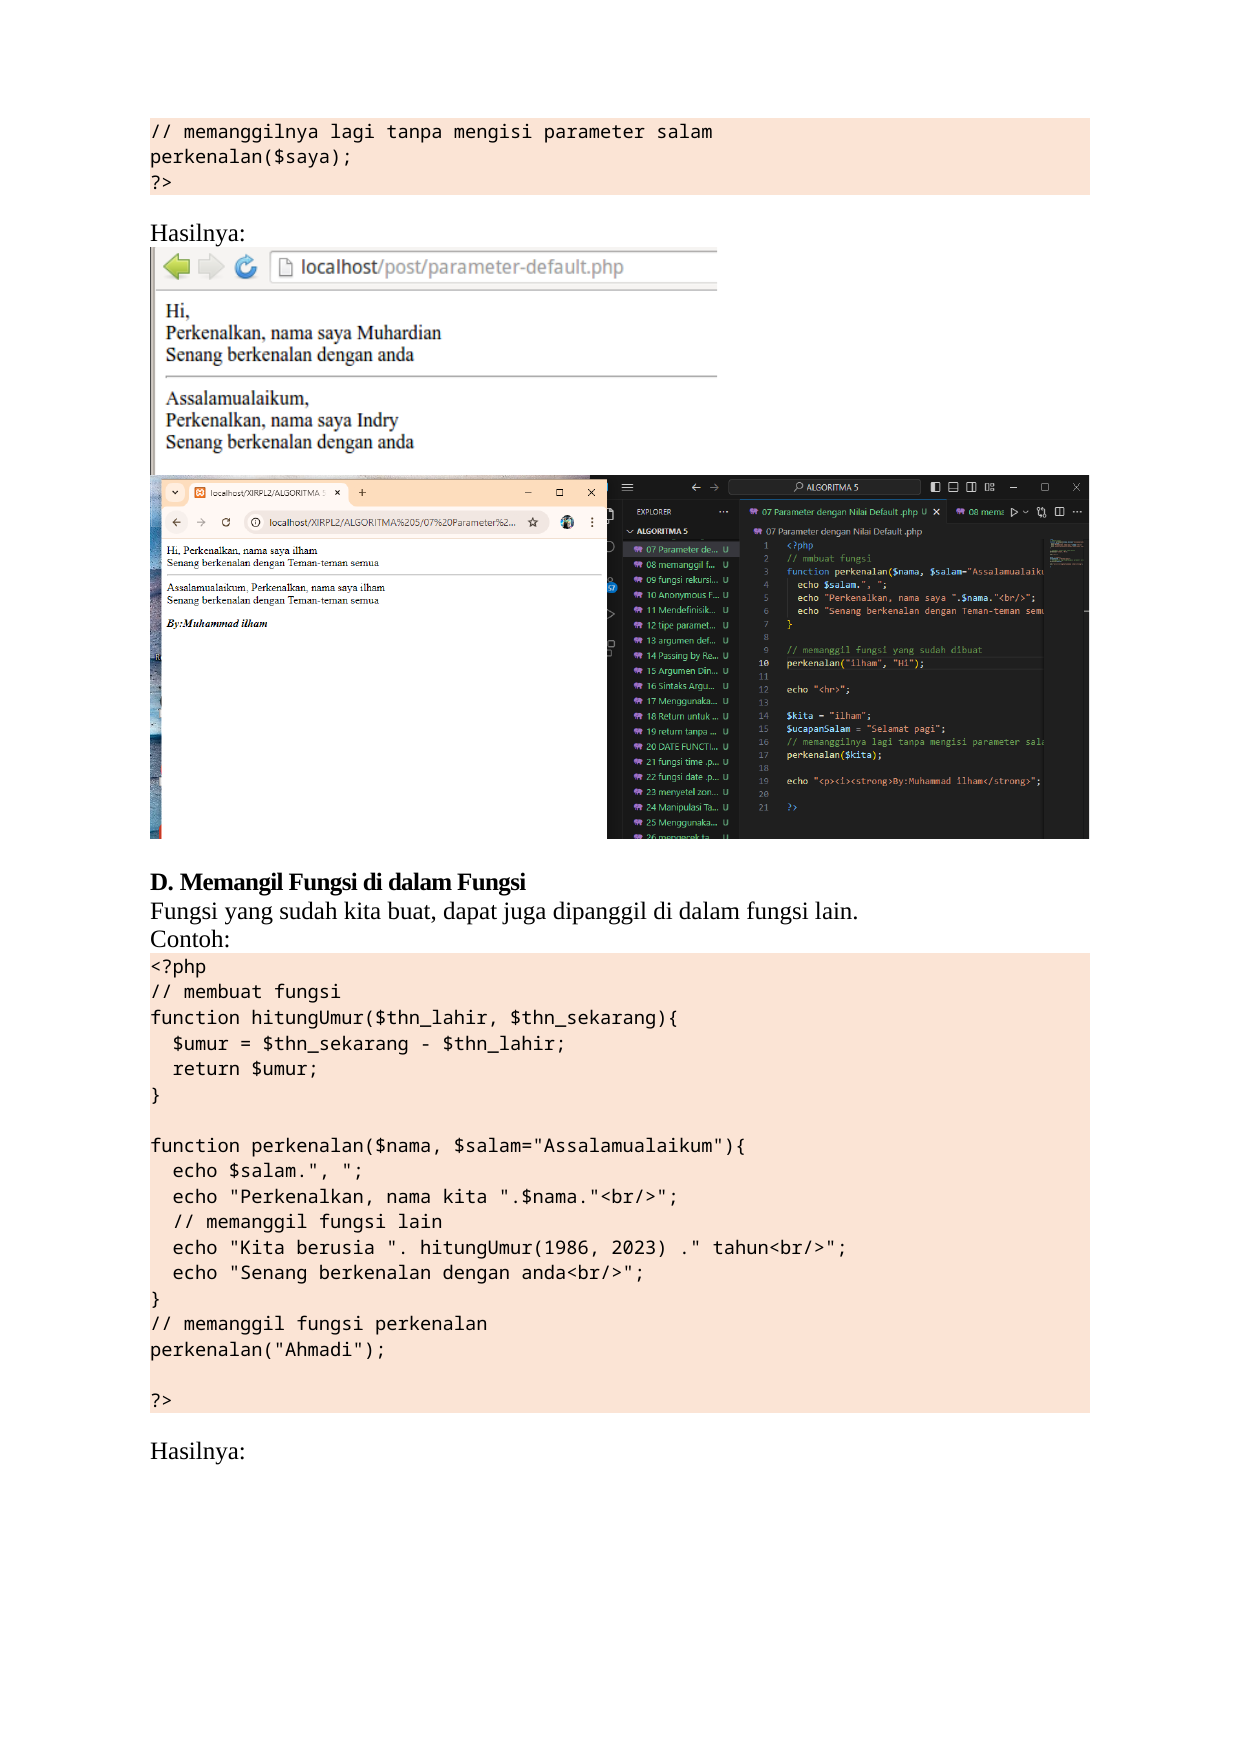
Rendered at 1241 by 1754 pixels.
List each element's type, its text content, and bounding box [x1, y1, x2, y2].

list Memangil Fungsi di dalam Fungsi [150, 867, 1090, 896]
text echo "Perkenalkan, nama kita ".$nama."<br/>"; [150, 1183, 1090, 1208]
text echo "Senang berkenalan dengan anda<br/>"; [150, 1259, 1090, 1285]
text return $umur; [150, 1055, 1090, 1081]
text Hasilnya: [150, 1436, 1090, 1465]
text ?> [150, 1387, 1090, 1413]
picture [150, 247, 1090, 839]
text $umur = $thn_sekarang - $thn_lahir; [150, 1030, 1090, 1055]
text Fungsi yang sudah kita buat, dapat juga dipanggil di dalam fungsi lain. [150, 896, 1090, 924]
text function hitungUmur($thn_lahir, $thn_sekarang){ [150, 1004, 1090, 1030]
text perkenalan("Ahmadi"); [150, 1336, 1090, 1362]
text Contoh: [150, 924, 1090, 953]
text } [150, 1081, 1090, 1106]
text perkenalan($saya); [150, 144, 1090, 169]
text Hasilnya: [150, 218, 1090, 247]
text echo $salam.", "; [150, 1157, 1090, 1183]
text // memanggil fungsi lain [150, 1208, 1090, 1234]
text ?> [150, 169, 1090, 195]
text echo "Kita berusia ". hitungUmur(1986, 2023) ." tahun<br/>"; [150, 1234, 1090, 1259]
text // membuat fungsi [150, 979, 1090, 1004]
text // memanggil fungsi perkenalan [150, 1311, 1090, 1336]
text function perkenalan($nama, $salam="Assalamualaikum"){ [150, 1132, 1090, 1157]
text // memanggilnya lagi tanpa mengisi parameter salam [150, 118, 1090, 144]
text } [150, 1285, 1090, 1311]
text <?php [150, 953, 1090, 979]
